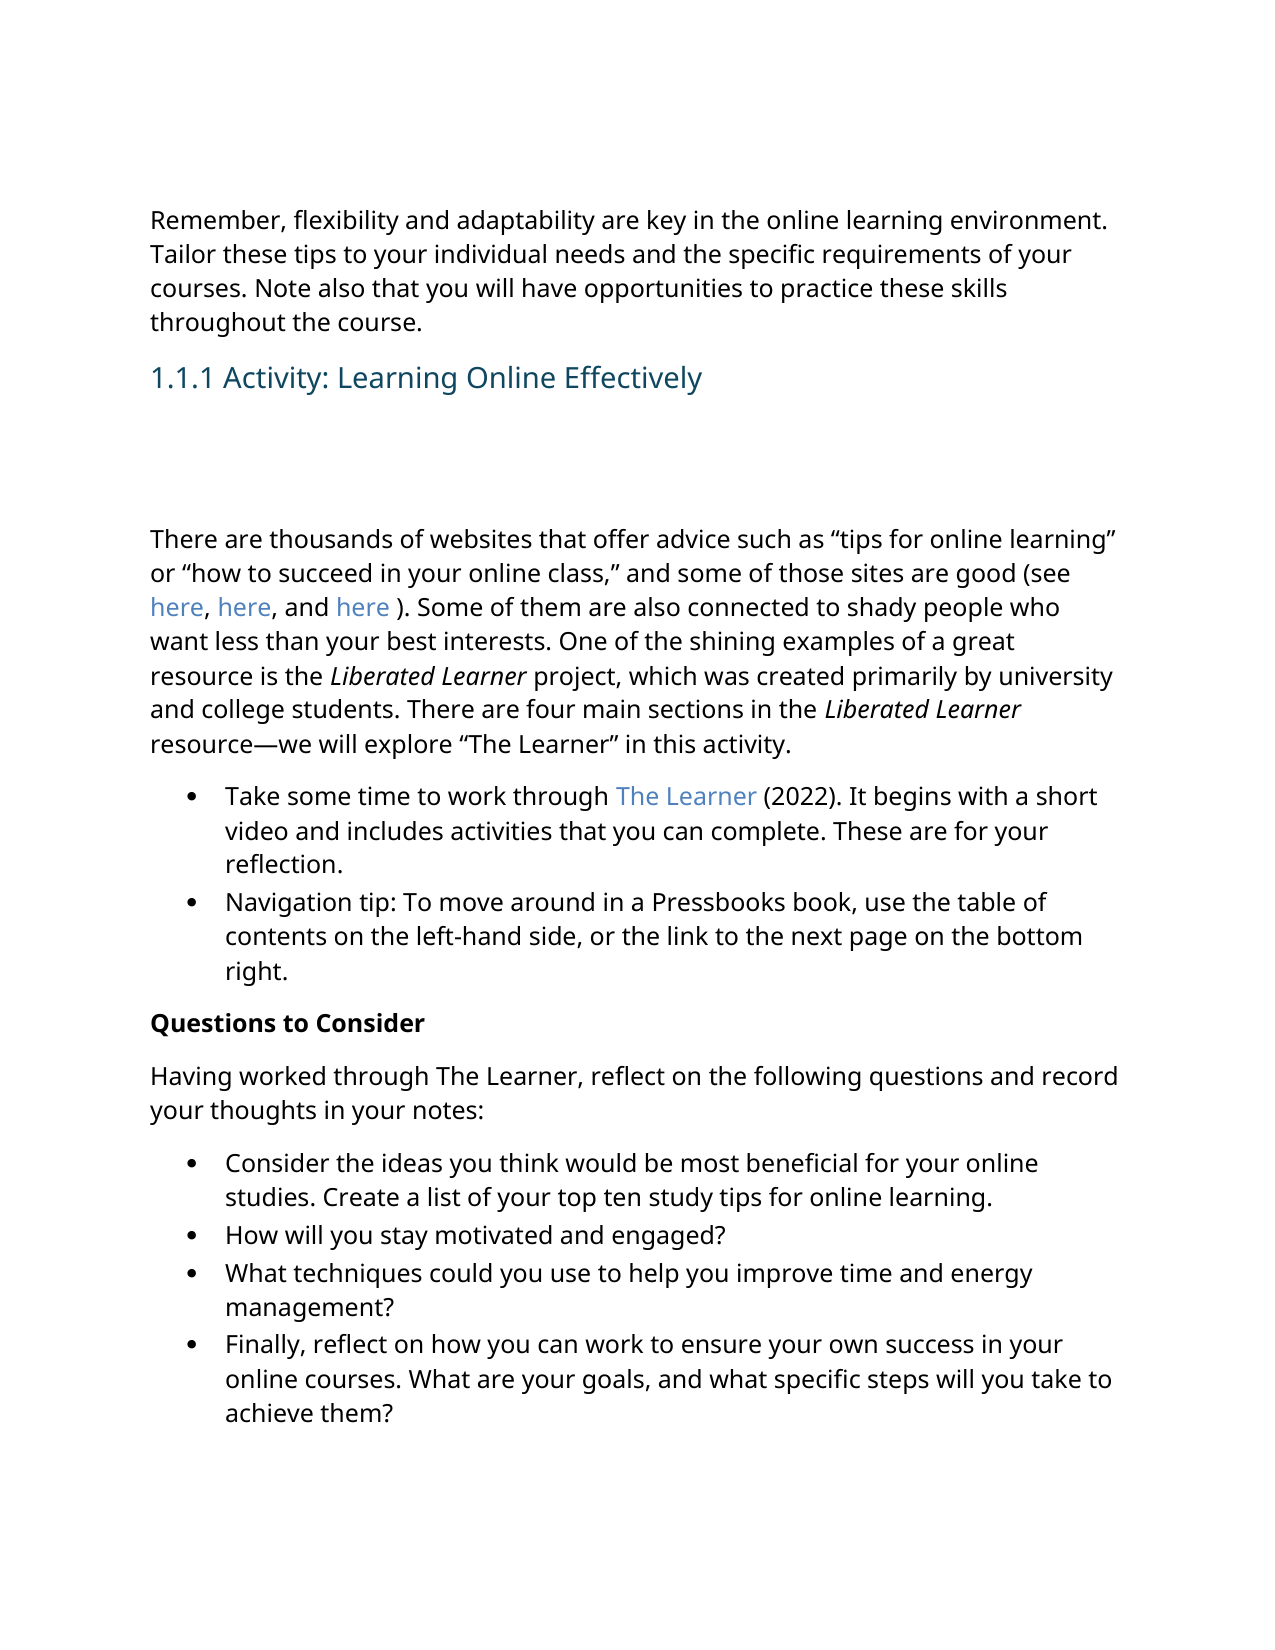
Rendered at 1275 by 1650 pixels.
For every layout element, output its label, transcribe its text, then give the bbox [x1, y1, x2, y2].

subtitle 1.1.1 Activity: Learning Online Effectively [150, 358, 1125, 397]
list Take some time to work through The Learner (2022). It begins with a short video and includes activities that you can complete. These are for your reflection. [187, 779, 1125, 881]
list What techniques could you use to help you improve time and energy management? [187, 1255, 1125, 1323]
list How will you stay motivated and engaged? [187, 1217, 1125, 1252]
list Consider the ideas you think would be most beneficial for your online studies. Create a list of your top ten study tips for online learning. [187, 1146, 1125, 1214]
text There are thousands of websites that offer advice such as “tips for online learning” or “how to succeed in your online class,” and some of those sites are good (see here, here, and here ). Some of them are also connected to shady people who want less than your best interests. One of the shining examples of a great resource is the Liberated Learner project, which was created primarily by university and college students. There are four main sections in the Liberated Learner resource—we will explore “The Learner” in this activity. [150, 522, 1125, 760]
text Having worked through The Learner, reflect on the following questions and record your thoughts in your notes: [150, 1059, 1125, 1127]
text Questions to Consider [150, 1006, 1125, 1040]
list Finally, reflect on how you can work to ensure your own success in your online courses. What are your goals, and what specific steps will you take to achieve them? [187, 1327, 1125, 1429]
list Navigation tip: To move around in a Pressbooks book, use the table of contents on the left-hand side, or the link to the next page on the bottom right. [187, 885, 1125, 987]
text Remember, flexibility and adaptability are key in the online learning environment. Tailor these tips to your individual needs and the specific requirements of your courses. Note also that you will have opportunities to practice these skills throughout the course. [150, 203, 1125, 339]
